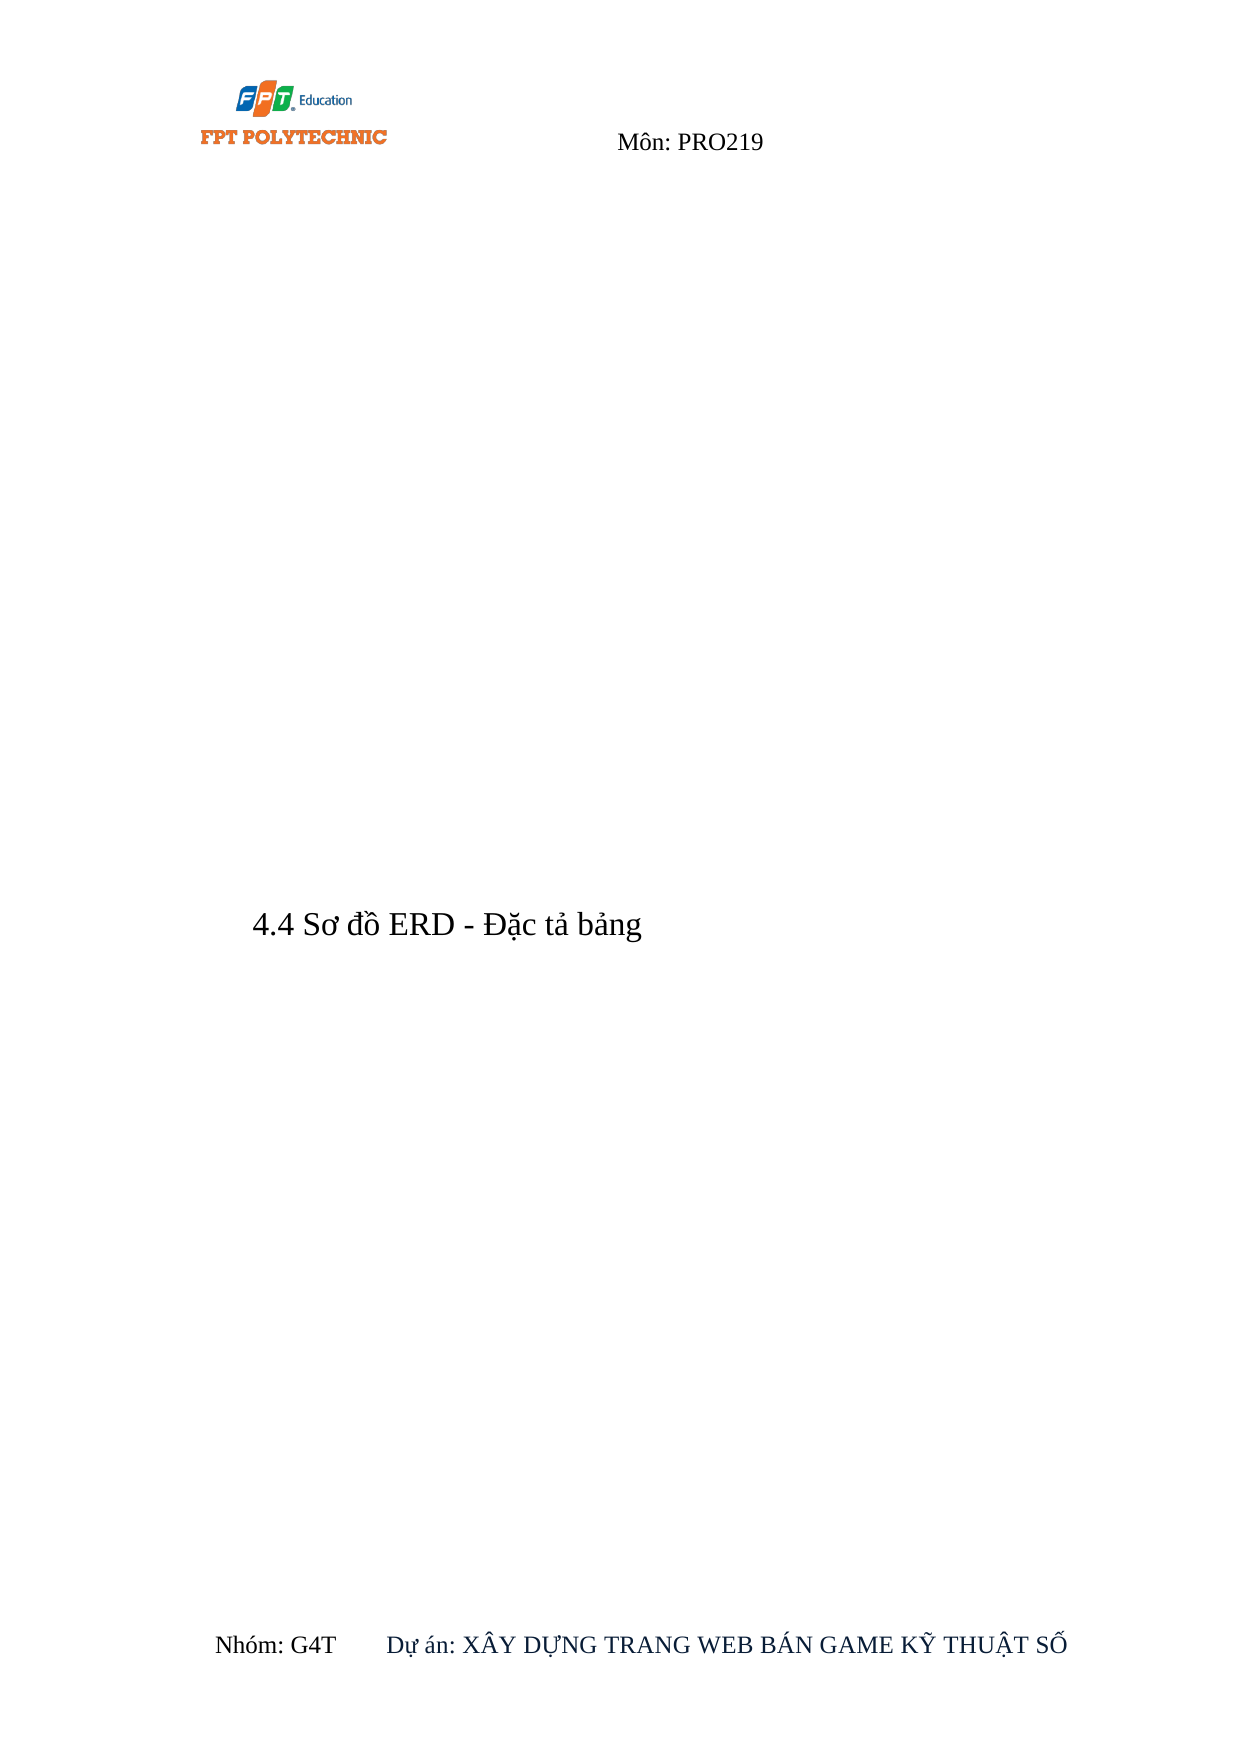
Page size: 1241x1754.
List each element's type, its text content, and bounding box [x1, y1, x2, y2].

list 4.4 Sơ đồ ERD - Đặc tả bảng [177, 904, 1122, 942]
picture [194, 75, 393, 150]
